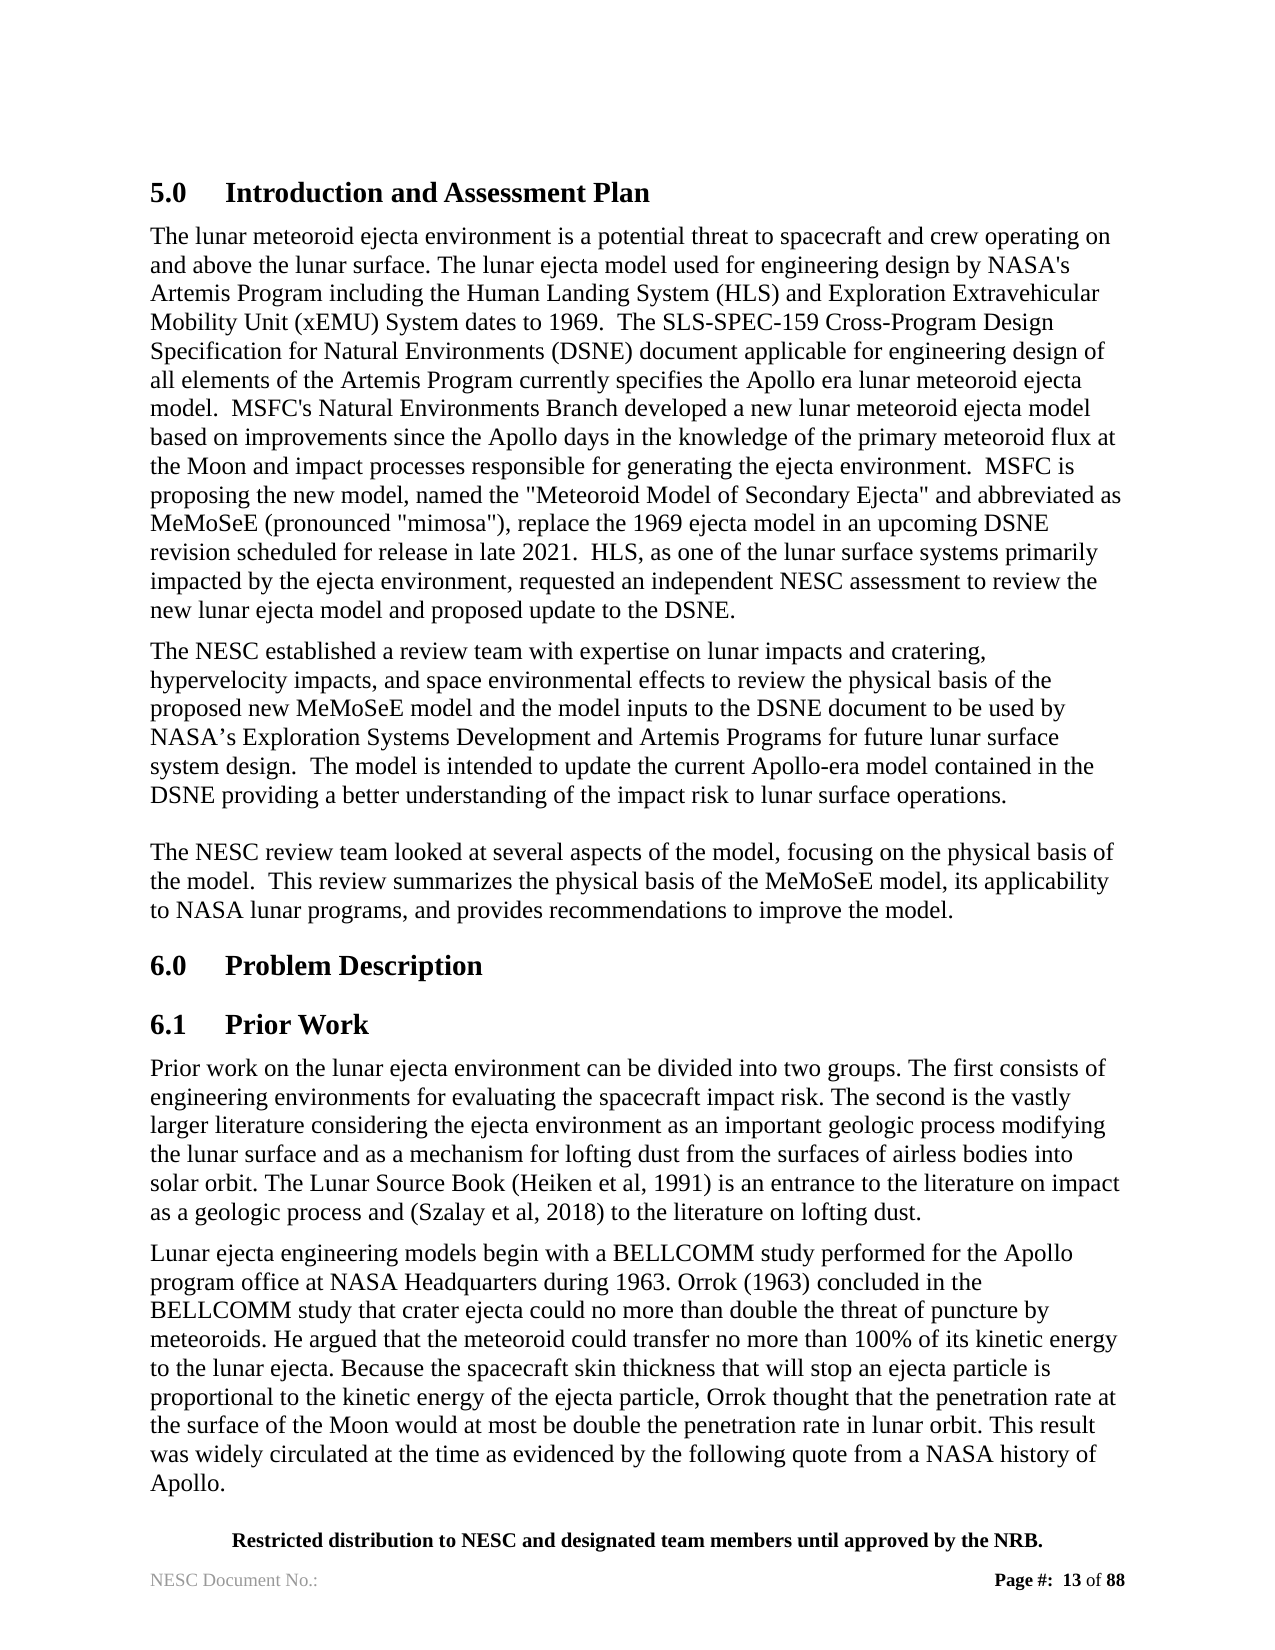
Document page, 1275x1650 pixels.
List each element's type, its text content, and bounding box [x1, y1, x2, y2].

subtitle 5.0 Introduction and Assessment Plan [150, 175, 1125, 208]
text The NESC review team looked at several aspects of the model, focusing on the physical basis of the model. This review summarizes the physical basis of the MeMoSeE model, its applicability to NASA lunar programs, and provides recommendations to improve the model. [150, 837, 1125, 923]
subtitle 6.0 Problem Description [150, 948, 1125, 982]
text The NESC established a review team with expertise on lunar impacts and cratering, hypervelocity impacts, and space environmental effects to review the physical basis of the proposed new MeMoSeE model and the model inputs to the DSNE document to be used by NASA’s Exploration Systems Development and Artemis Programs for future lunar surface system design. The model is intended to update the current Apollo-era model contained in the DSNE providing a better understanding of the impact risk to lunar surface operations. [150, 636, 1125, 808]
text Prior work on the lunar ejecta environment can be divided into two groups. The first consists of engineering environments for evaluating the spacecraft impact risk. The second is the vastly larger literature considering the ejecta environment as an important geologic process modifying the lunar surface and as a mechanism for lofting dust from the surfaces of airless bodies into solar orbit. The Lunar Source Book (Heiken et al, 1991) is an entrance to the literature on impact as a geologic process and (Szalay et al, 2018) to the literature on lofting dust. [150, 1053, 1125, 1226]
text Lunar ejecta engineering models begin with a BELLCOMM study performed for the Apollo program office at NASA Headquarters during 1963. Orrok (1963) concluded in the BELLCOMM study that crater ejecta could no more than double the threat of puncture by meteoroids. He argued that the meteoroid could transfer no more than 100% of its kinetic energy to the lunar ejecta. Because the spacecraft skin thickness that will stop an ejecta particle is proportional to the kinetic energy of the ejecta particle, Orrok thought that the penetration rate at the surface of the Moon would at most be double the penetration rate in lunar orbit. This result was widely circulated at the time as evidenced by the following quote from a NASA history of Apollo. [150, 1238, 1125, 1497]
text The lunar meteoroid ejecta environment is a potential threat to spacecraft and crew operating on and above the lunar surface. The lunar ejecta model used for engineering design by NASA's Artemis Program including the Human Landing System (HLS) and Exploration Extravehicular Mobility Unit (xEMU) System dates to 1969. The SLS-SPEC-159 Cross-Program Design Specification for Natural Environments (DSNE) document applicable for engineering design of all elements of the Artemis Program currently specifies the Apollo era lunar meteoroid ejecta model. MSFC's Natural Environments Branch developed a new lunar meteoroid ejecta model based on improvements since the Apollo days in the knowledge of the primary meteoroid flux at the Moon and impact processes responsible for generating the ejecta environment. MSFC is proposing the new model, named the "Meteoroid Model of Secondary Ejecta" and abbreviated as MeMoSeE (pronounced "mimosa"), replace the 1969 ejecta model in an upcoming DSNE revision scheduled for release in late 2021. HLS, as one of the lunar surface systems primarily impacted by the ejecta environment, requested an independent NESC assessment to review the new lunar ejecta model and proposed update to the DSNE. [150, 221, 1125, 623]
subtitle 6.1 Prior Work [150, 1007, 1125, 1041]
